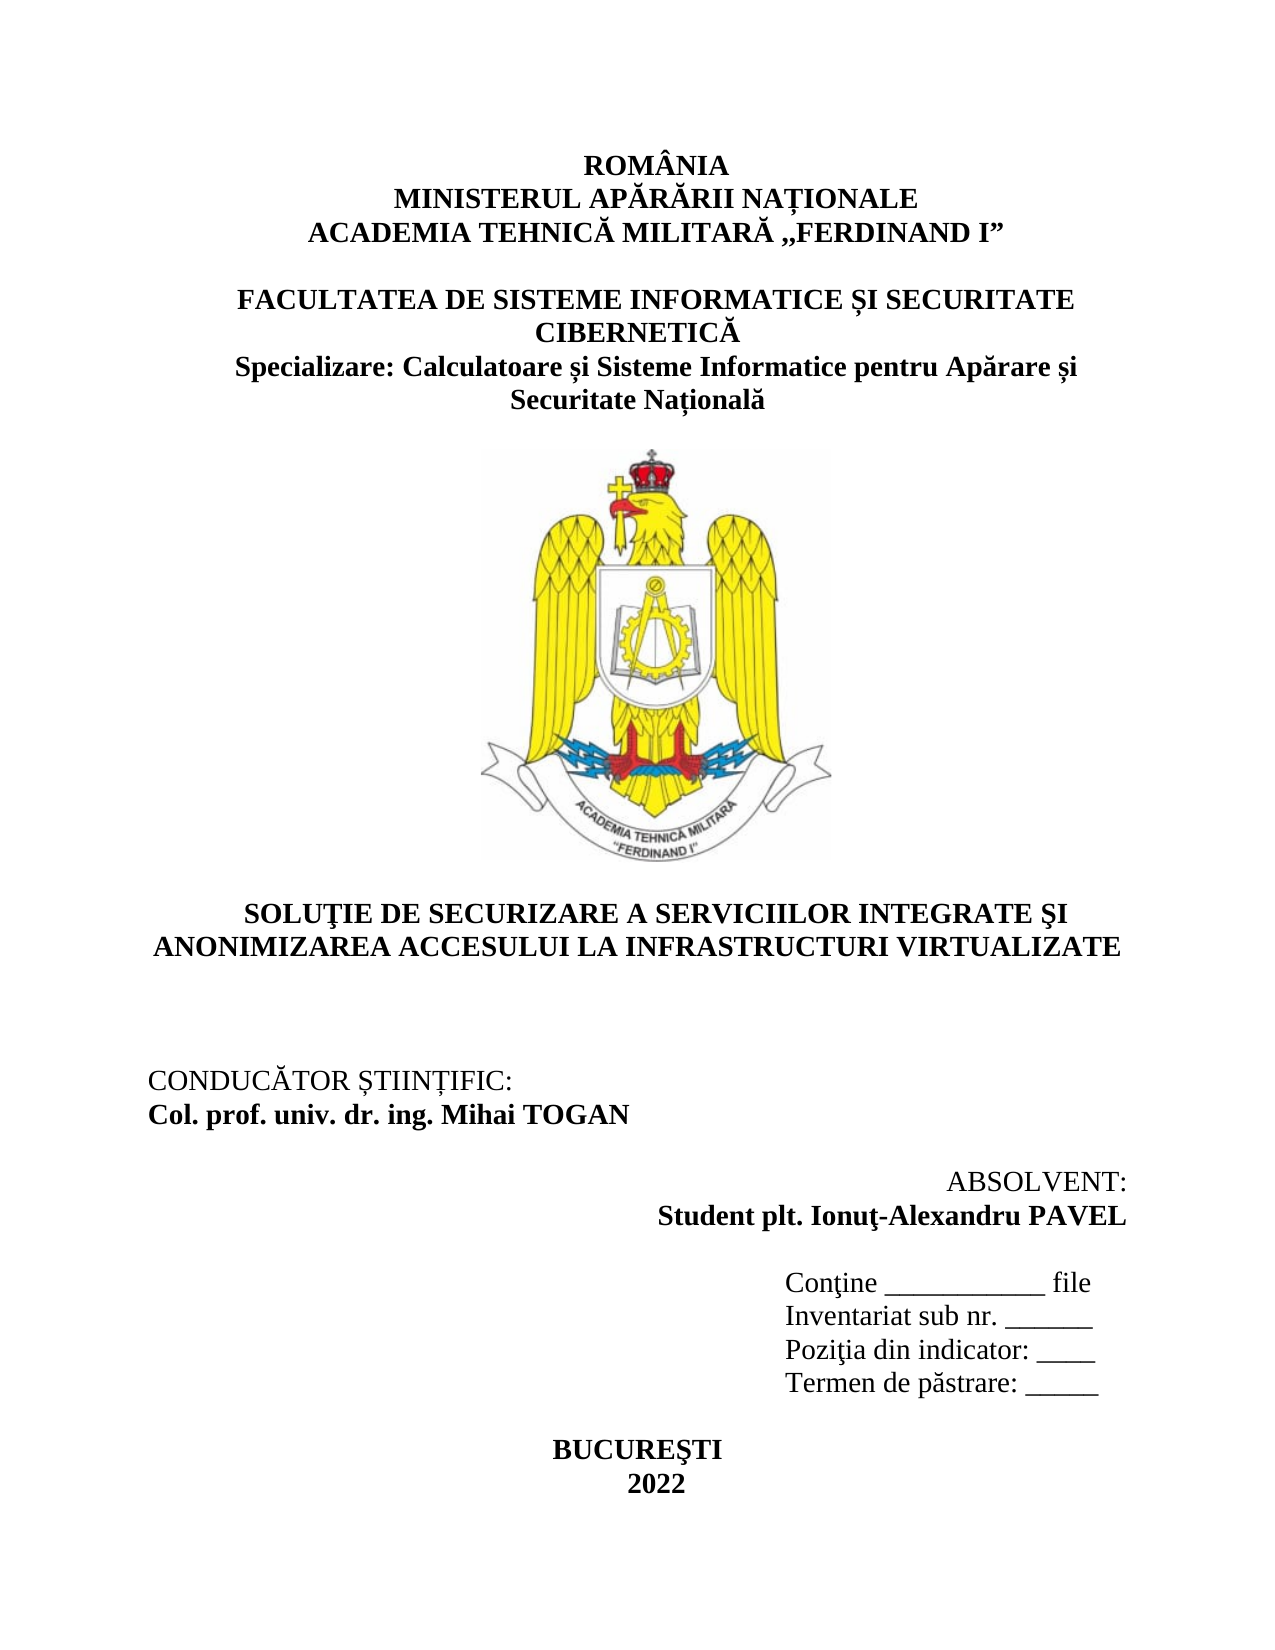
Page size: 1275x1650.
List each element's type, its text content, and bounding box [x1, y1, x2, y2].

text Termen de păstrare: _____ [748, 1365, 1127, 1399]
text Specializare: Calculatoare și Sisteme Informatice pentru Apărare și Securitate Națională [148, 349, 1127, 416]
text FACULTATEA DE SISTEME INFORMATICE ȘI SECURITATE CIBERNETICĂ [148, 282, 1127, 349]
text Col. prof. univ. dr. ing. Mihai TOGAN [148, 1097, 1127, 1131]
text Student plt. Ionuţ-Alexandru PAVEL [148, 1198, 1127, 1231]
text ROMÂNIA [148, 148, 1127, 181]
text BUCUREŞTI [148, 1432, 1127, 1466]
text ABSOLVENT: [148, 1164, 1127, 1198]
text 2022 [148, 1466, 1127, 1499]
text Poziţia din indicator: ____ [748, 1332, 1127, 1365]
text MINISTERUL APĂRĂRII NAȚIONALE [148, 181, 1127, 215]
picture [480, 449, 832, 863]
text SOLUŢIE DE SECURIZARE A SERVICIILOR INTEGRATE ŞI ANONIMIZAREA ACCESULUI LA INFRASTRUCTURI VIRTUALIZATE [148, 896, 1127, 963]
text ACADEMIA TEHNICĂ MILITARĂ ,,FERDINAND I” [148, 215, 1127, 248]
text Conţine ___________ file [748, 1265, 1127, 1298]
text Inventariat sub nr. ______ [748, 1298, 1127, 1332]
text CONDUCĂTOR ȘTIINȚIFIC: [148, 1063, 1127, 1097]
